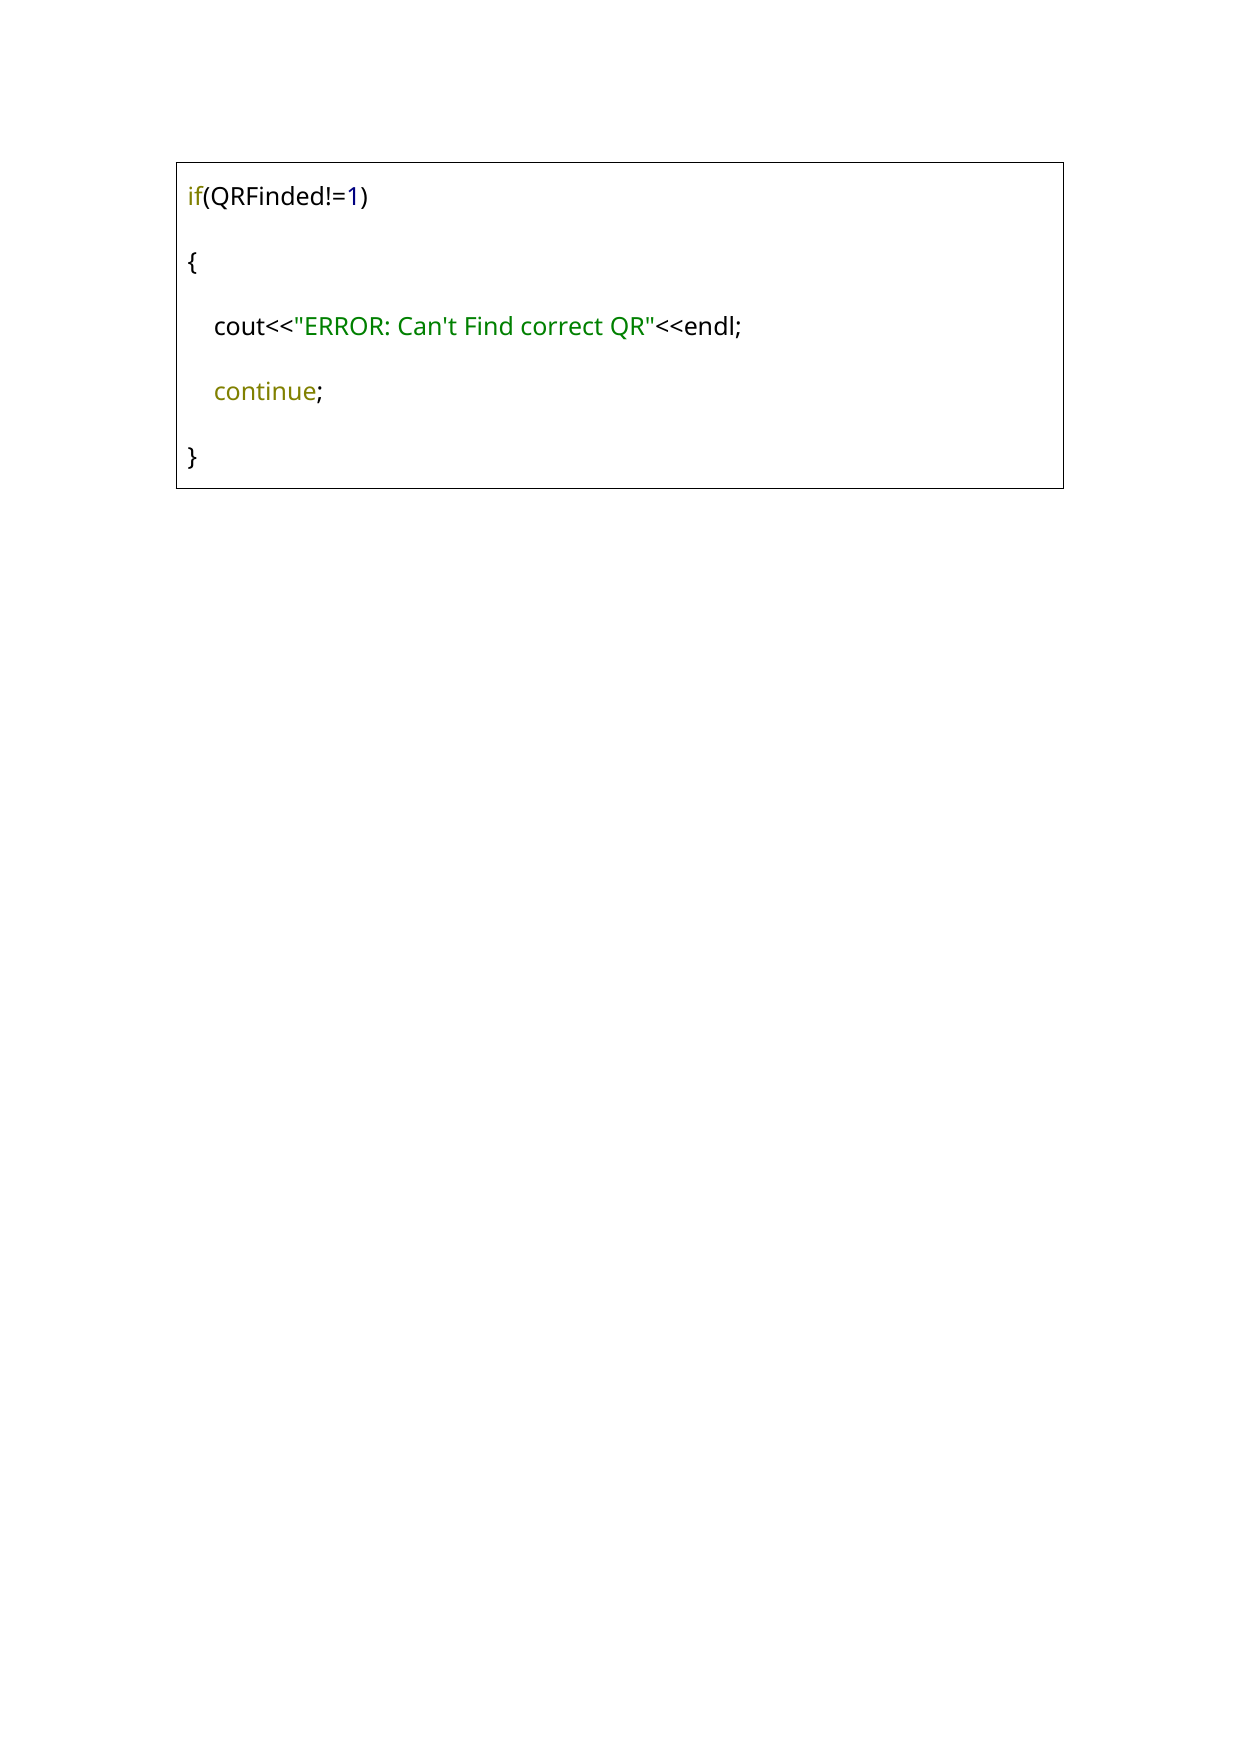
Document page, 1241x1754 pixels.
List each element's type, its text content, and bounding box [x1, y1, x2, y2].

table_header if(QRFinded!=1) { cout<<"ERROR: Can't Find correct QR"<<endl; continue; } [177, 163, 1063, 488]
